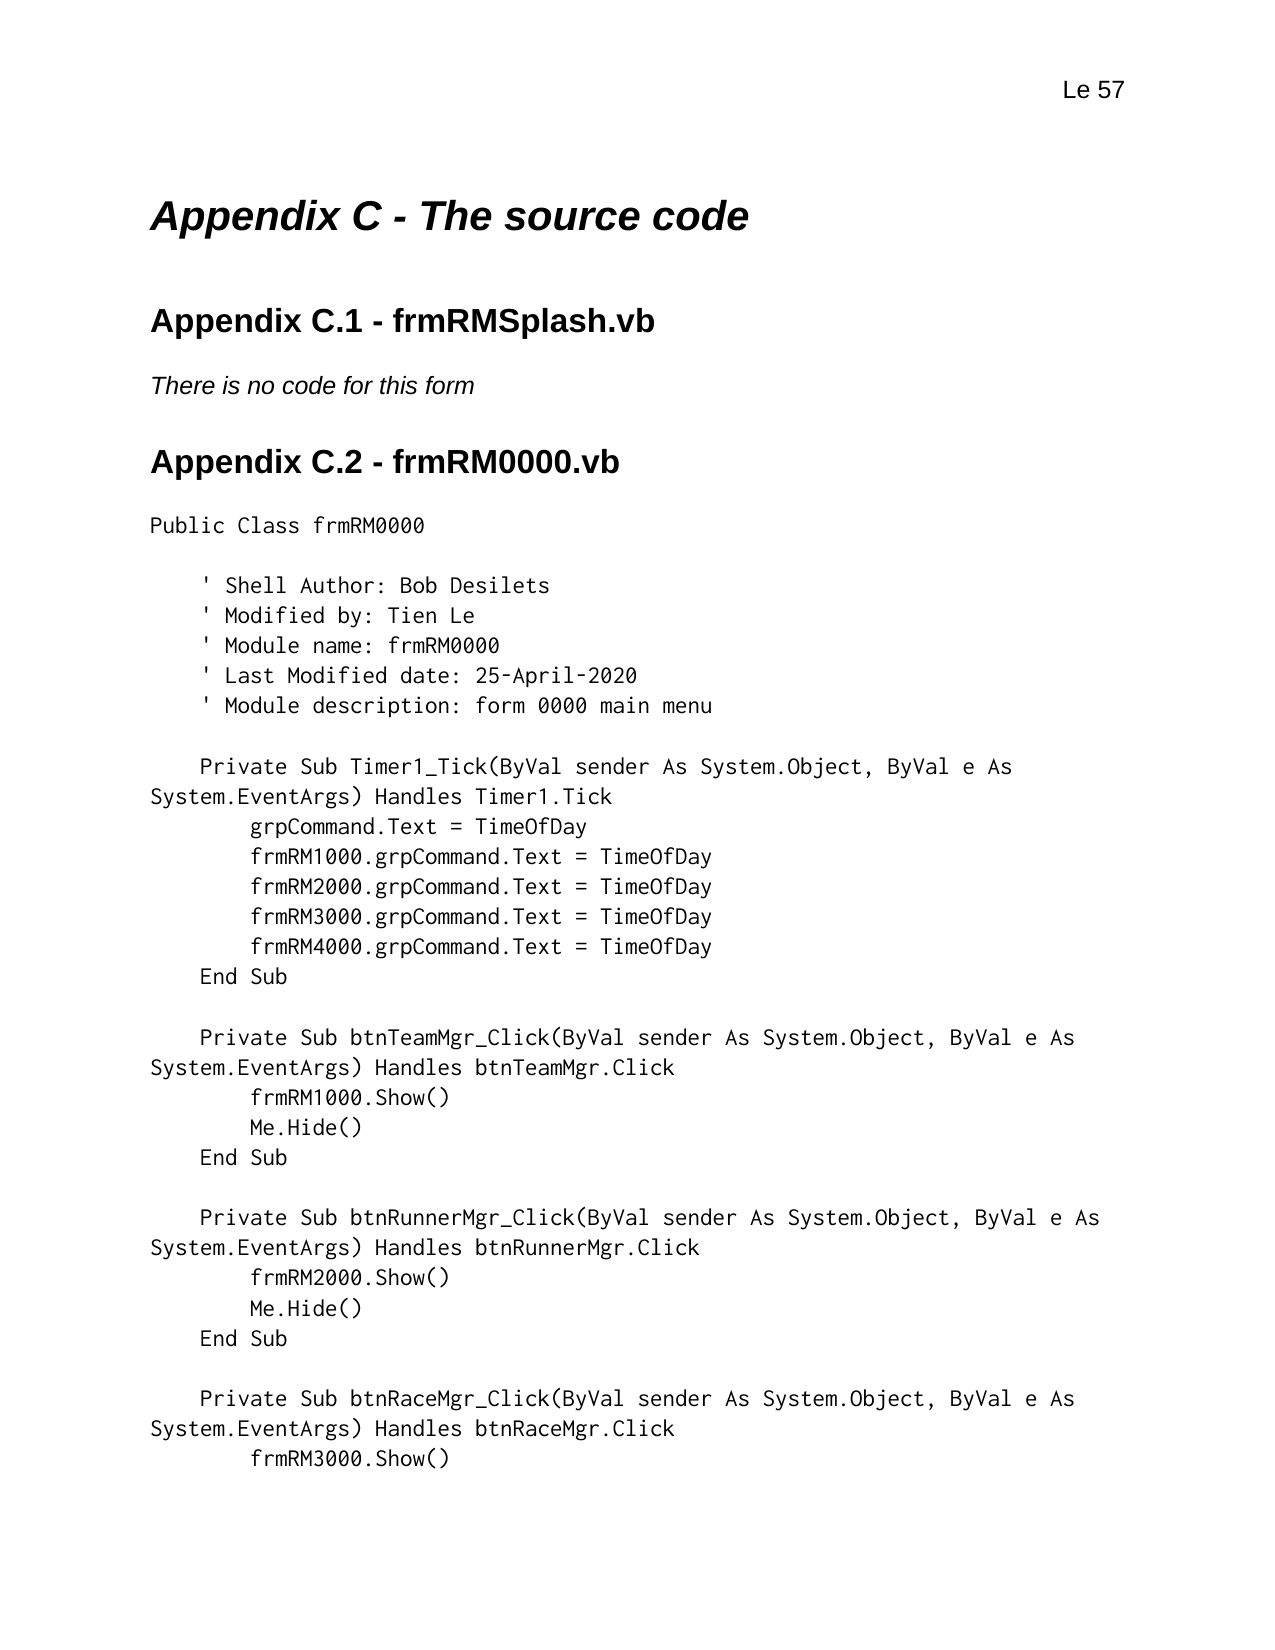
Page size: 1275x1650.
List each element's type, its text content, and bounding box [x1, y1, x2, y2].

text frmRM3000.grpCommand.Text = TimeOfDay [150, 903, 1125, 929]
text frmRM2000.grpCommand.Text = TimeOfDay [150, 873, 1125, 899]
text End Sub [150, 1324, 1125, 1351]
text frmRM3000.Show() [150, 1445, 1125, 1471]
text ' Module name: frmRM0000 [150, 632, 1125, 658]
text frmRM4000.grpCommand.Text = TimeOfDay [150, 933, 1125, 959]
text Private Sub Timer1_Tick(ByVal sender As System.Object, ByVal e As System.EventArgs) Handles Timer1.Tick [150, 753, 1125, 809]
subtitle Appendix C - The source code [150, 192, 1125, 239]
text ' Module description: form 0000 main menu [150, 692, 1125, 719]
subtitle Appendix C.2 - frmRM0000.vb [150, 442, 1125, 480]
text There is no code for this form [150, 371, 1125, 400]
text Private Sub btnTeamMgr_Click(ByVal sender As System.Object, ByVal e As System.EventArgs) Handles btnTeamMgr.Click [150, 1023, 1125, 1080]
text Me.Hide() [150, 1294, 1125, 1321]
text ' Last Modified date: 25-April-2020 [150, 662, 1125, 688]
text grpCommand.Text = TimeOfDay [150, 813, 1125, 839]
text End Sub [150, 963, 1125, 989]
text ' Shell Author: Bob Desilets [150, 572, 1125, 598]
subtitle Appendix C.1 - frmRMSplash.vb [150, 301, 1125, 339]
text End Sub [150, 1144, 1125, 1170]
text frmRM2000.Show() [150, 1264, 1125, 1291]
text Me.Hide() [150, 1114, 1125, 1140]
text frmRM1000.grpCommand.Text = TimeOfDay [150, 843, 1125, 869]
text Public Class frmRM0000 [150, 512, 1125, 538]
text Private Sub btnRunnerMgr_Click(ByVal sender As System.Object, ByVal e As System.EventArgs) Handles btnRunnerMgr.Click [150, 1204, 1125, 1261]
text ' Modified by: Tien Le [150, 602, 1125, 628]
text frmRM1000.Show() [150, 1084, 1125, 1110]
text Private Sub btnRaceMgr_Click(ByVal sender As System.Object, ByVal e As System.EventArgs) Handles btnRaceMgr.Click [150, 1385, 1125, 1441]
